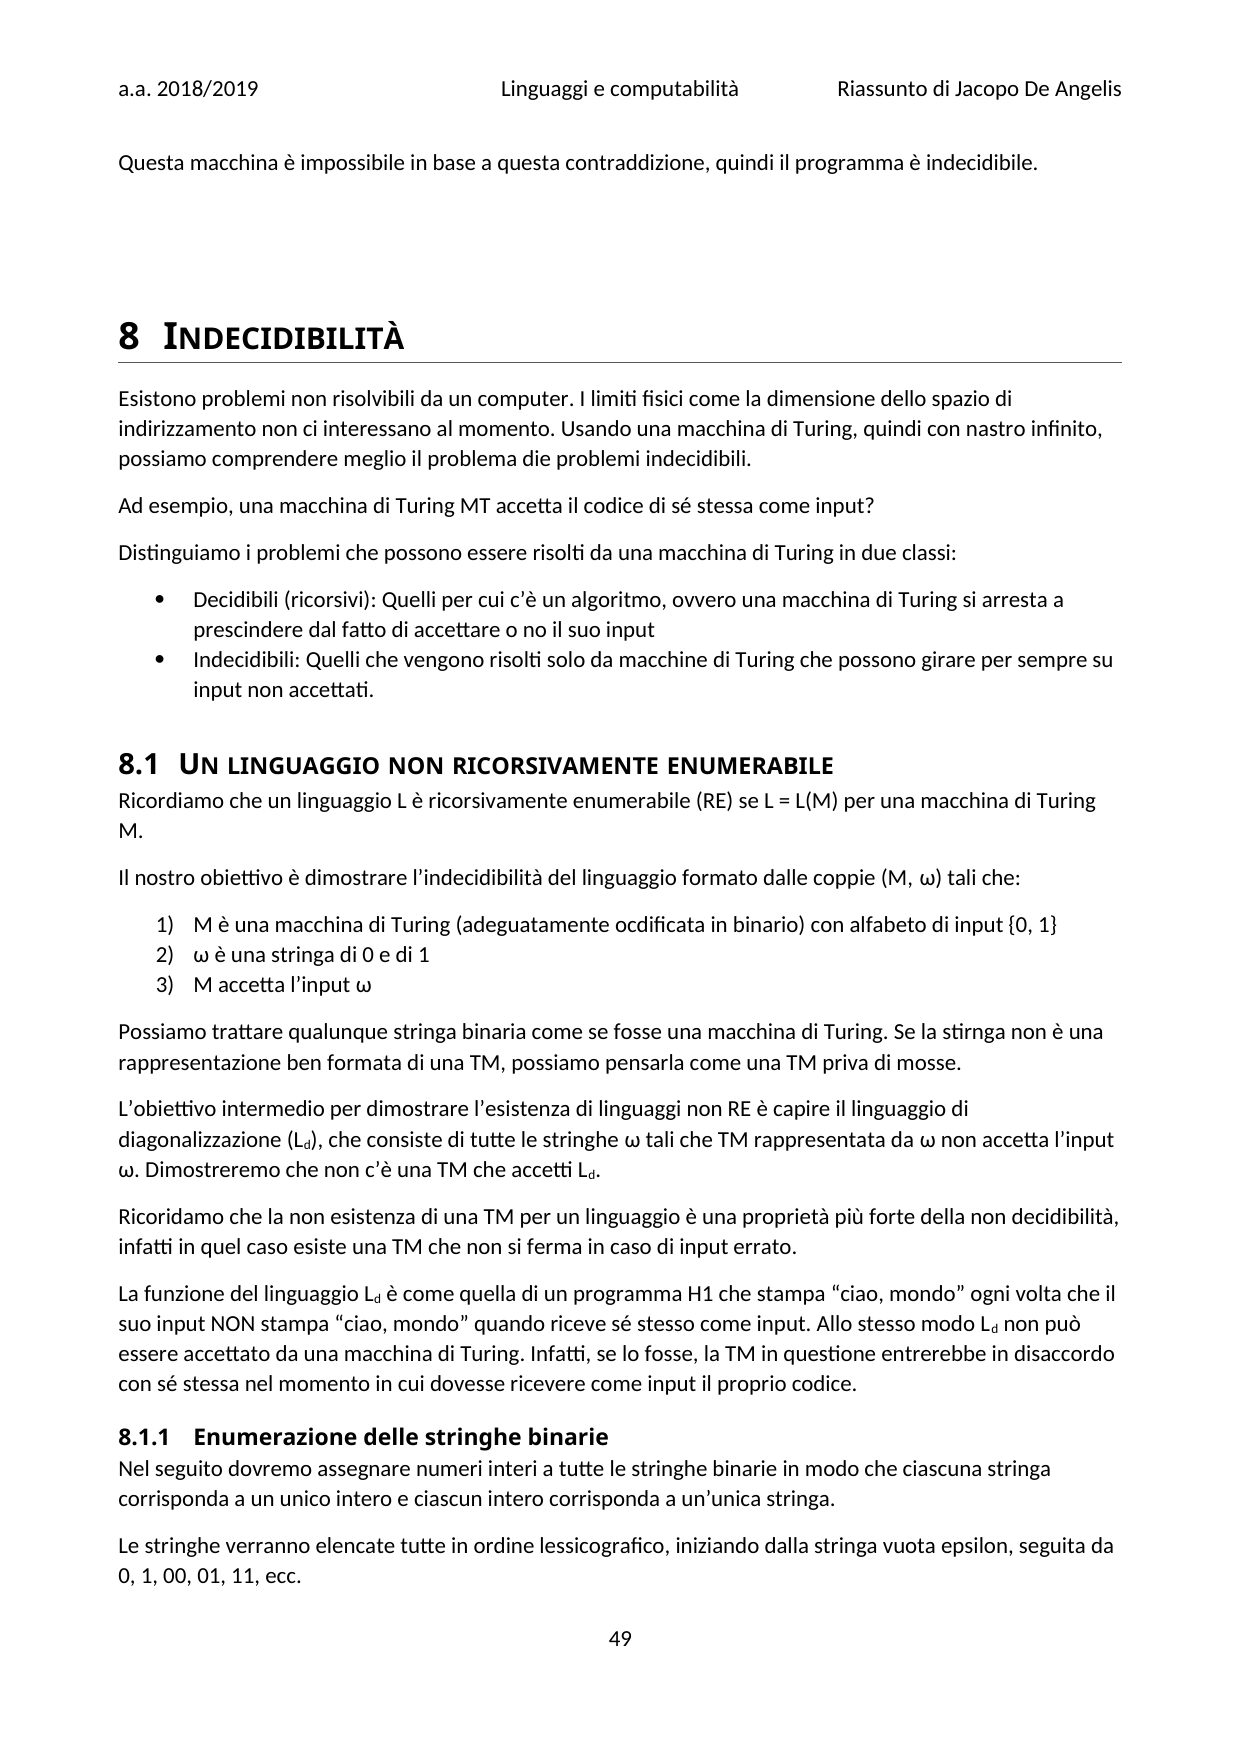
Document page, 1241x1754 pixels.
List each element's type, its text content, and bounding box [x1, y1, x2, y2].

text Questa macchina è impossibile in base a questa contraddizione, quindi il programma è indecidibile. [118, 148, 1122, 176]
list ω è una stringa di 0 e di 1 [156, 940, 1122, 968]
text Nel seguito dovremo assegnare numeri interi a tutte le stringhe binarie in modo che ciascuna stringa corrisponda a un unico intero e ciascun intero corrisponda a un’unica stringa. [118, 1454, 1122, 1512]
text Le stringhe verranno elencate tutte in ordine lessicografico, iniziando dalla stringa vuota epsilon, seguita da 0, 1, 00, 01, 11, ecc. [118, 1531, 1122, 1589]
text Ricoridamo che la non esistenza di una TM per un linguaggio è una proprietà più forte della non decidibilità, infatti in quel caso esiste una TM che non si ferma in caso di input errato. [118, 1202, 1122, 1260]
text Distinguiamo i problemi che possono essere risolti da una macchina di Turing in due classi: [118, 538, 1122, 566]
list Indecidibili: Quelli che vengono risolti solo da macchine di Turing che possono girare per sempre su input non accettati. [156, 645, 1122, 704]
text Ricordiamo che un linguaggio L è ricorsivamente enumerabile (RE) se L = L(M) per una macchina di Turing M. [118, 786, 1122, 844]
list Decidibili (ricorsivi): Quelli per cui c’è un algoritmo, ovvero una macchina di Turing si arresta a prescindere dal fatto di accettare o no il suo input [156, 585, 1122, 643]
text Il nostro obiettivo è dimostrare l’indecidibilità del linguaggio formato dalle coppie (M, ω) tali che: [118, 863, 1122, 891]
text L’obiettivo intermedio per dimostrare l’esistenza di linguaggi non RE è capire il linguaggio di diagonalizzazione (Ld), che consiste di tutte le stringhe ω tali che TM rappresentata da ω non accetta l’input ω. Dimostreremo che non c’è una TM che accetti Ld. [118, 1094, 1122, 1183]
subtitle Enumerazione delle stringhe binarie [118, 1421, 1122, 1452]
text Ad esempio, una macchina di Turing MT accetta il codice di sé stessa come input? [118, 491, 1122, 519]
text Esistono problemi non risolvibili da un computer. I limiti fisici come la dimensione dello spazio di indirizzamento non ci interessano al momento. Usando una macchina di Turing, quindi con nastro infinito, possiamo comprendere meglio il problema die problemi indecidibili. [118, 384, 1122, 472]
text Possiamo trattare qualunque stringa binaria come se fosse una macchina di Turing. Se la stirnga non è una rappresentazione ben formata di una TM, possiamo pensarla come una TM priva di mosse. [118, 1017, 1122, 1076]
text La funzione del linguaggio Ld è come quella di un programma H1 che stampa “ciao, mondo” ogni volta che il suo input NON stampa “ciao, mondo” quando riceve sé stesso come input. Allo stesso modo Ld non può essere accettato da una macchina di Turing. Infatti, se lo fosse, la TM in questione entrerebbe in disaccordo con sé stessa nel momento in cui dovesse ricevere come input il proprio codice. [118, 1279, 1122, 1397]
subtitle Indecidibilità [118, 309, 1122, 362]
list M accetta l’input ω [156, 971, 1122, 998]
subtitle Un linguaggio non ricorsivamente enumerabile [118, 743, 1122, 783]
list M è una macchina di Turing (adeguatamente ocdificata in binario) con alfabeto di input {0, 1} [156, 910, 1122, 938]
